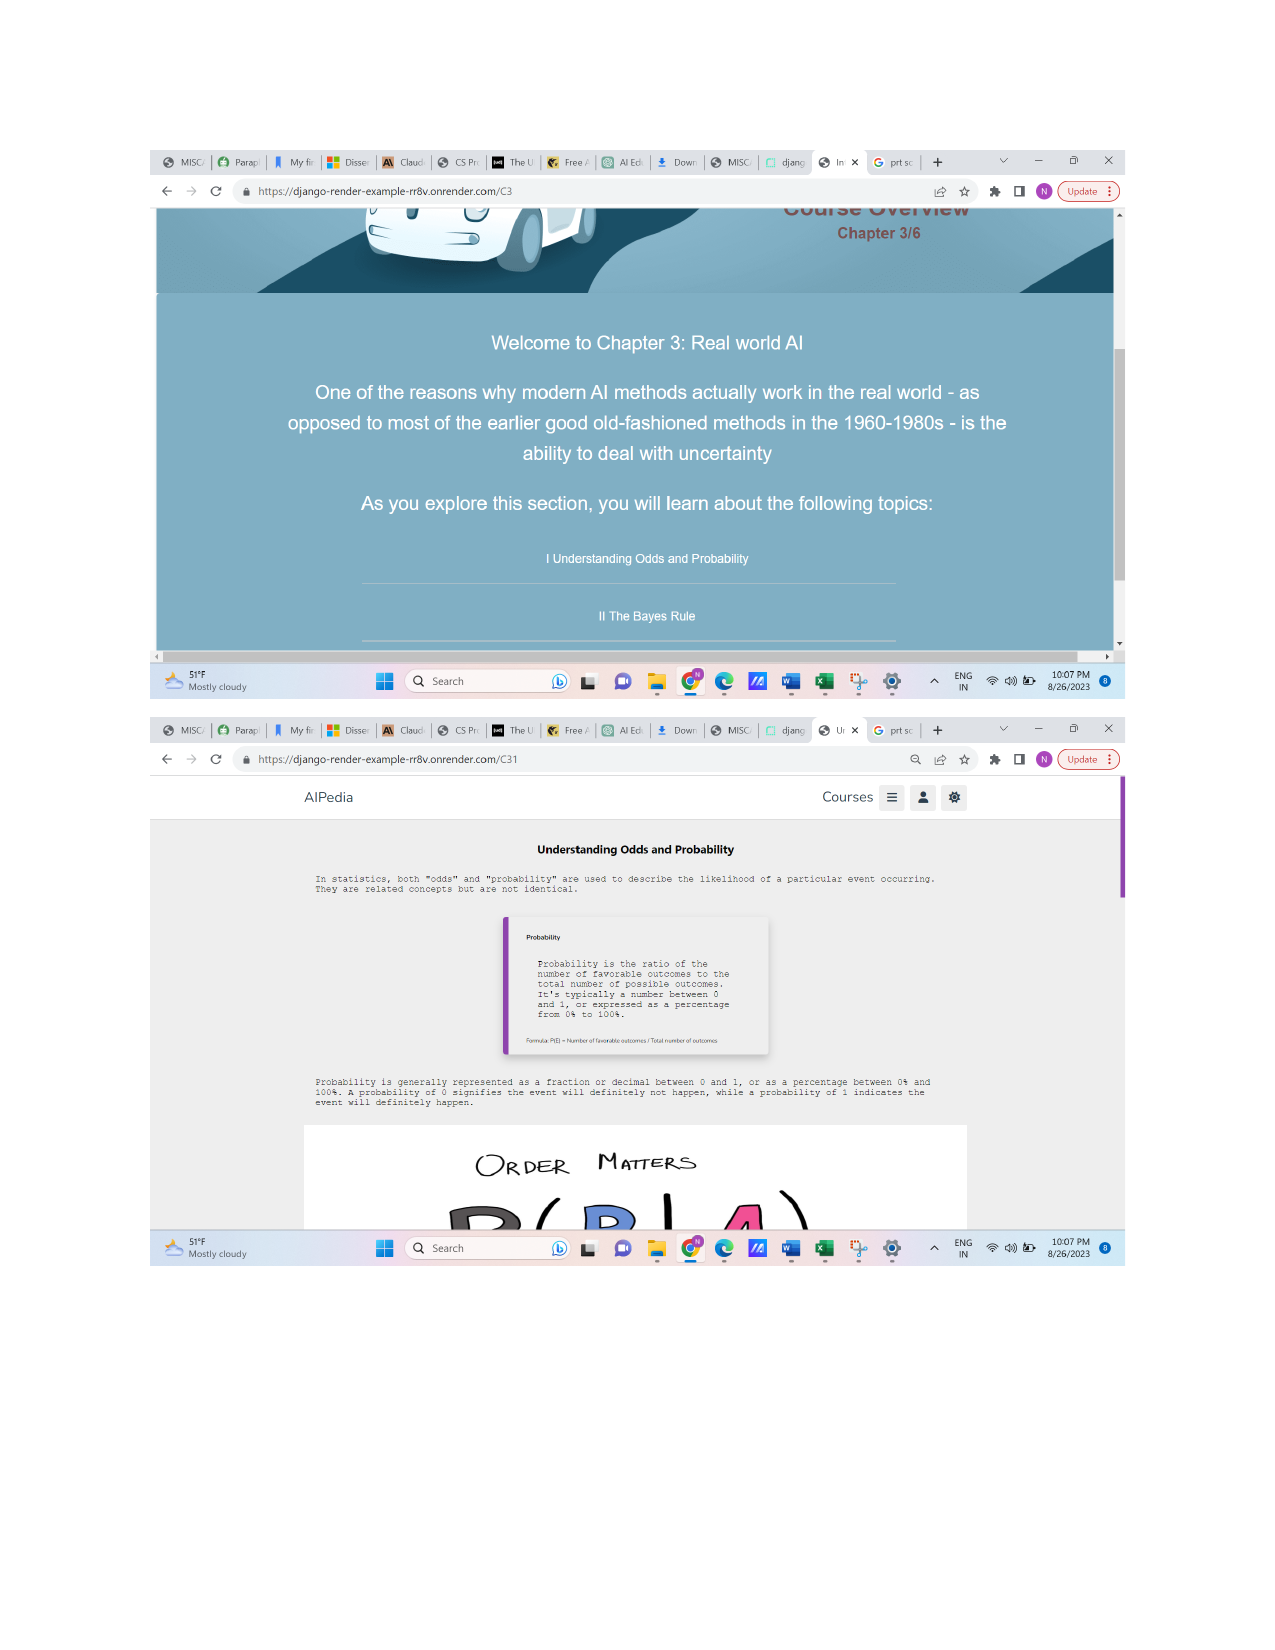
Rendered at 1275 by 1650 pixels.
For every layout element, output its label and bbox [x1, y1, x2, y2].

picture [150, 150, 1125, 699]
picture [150, 717, 1125, 1266]
